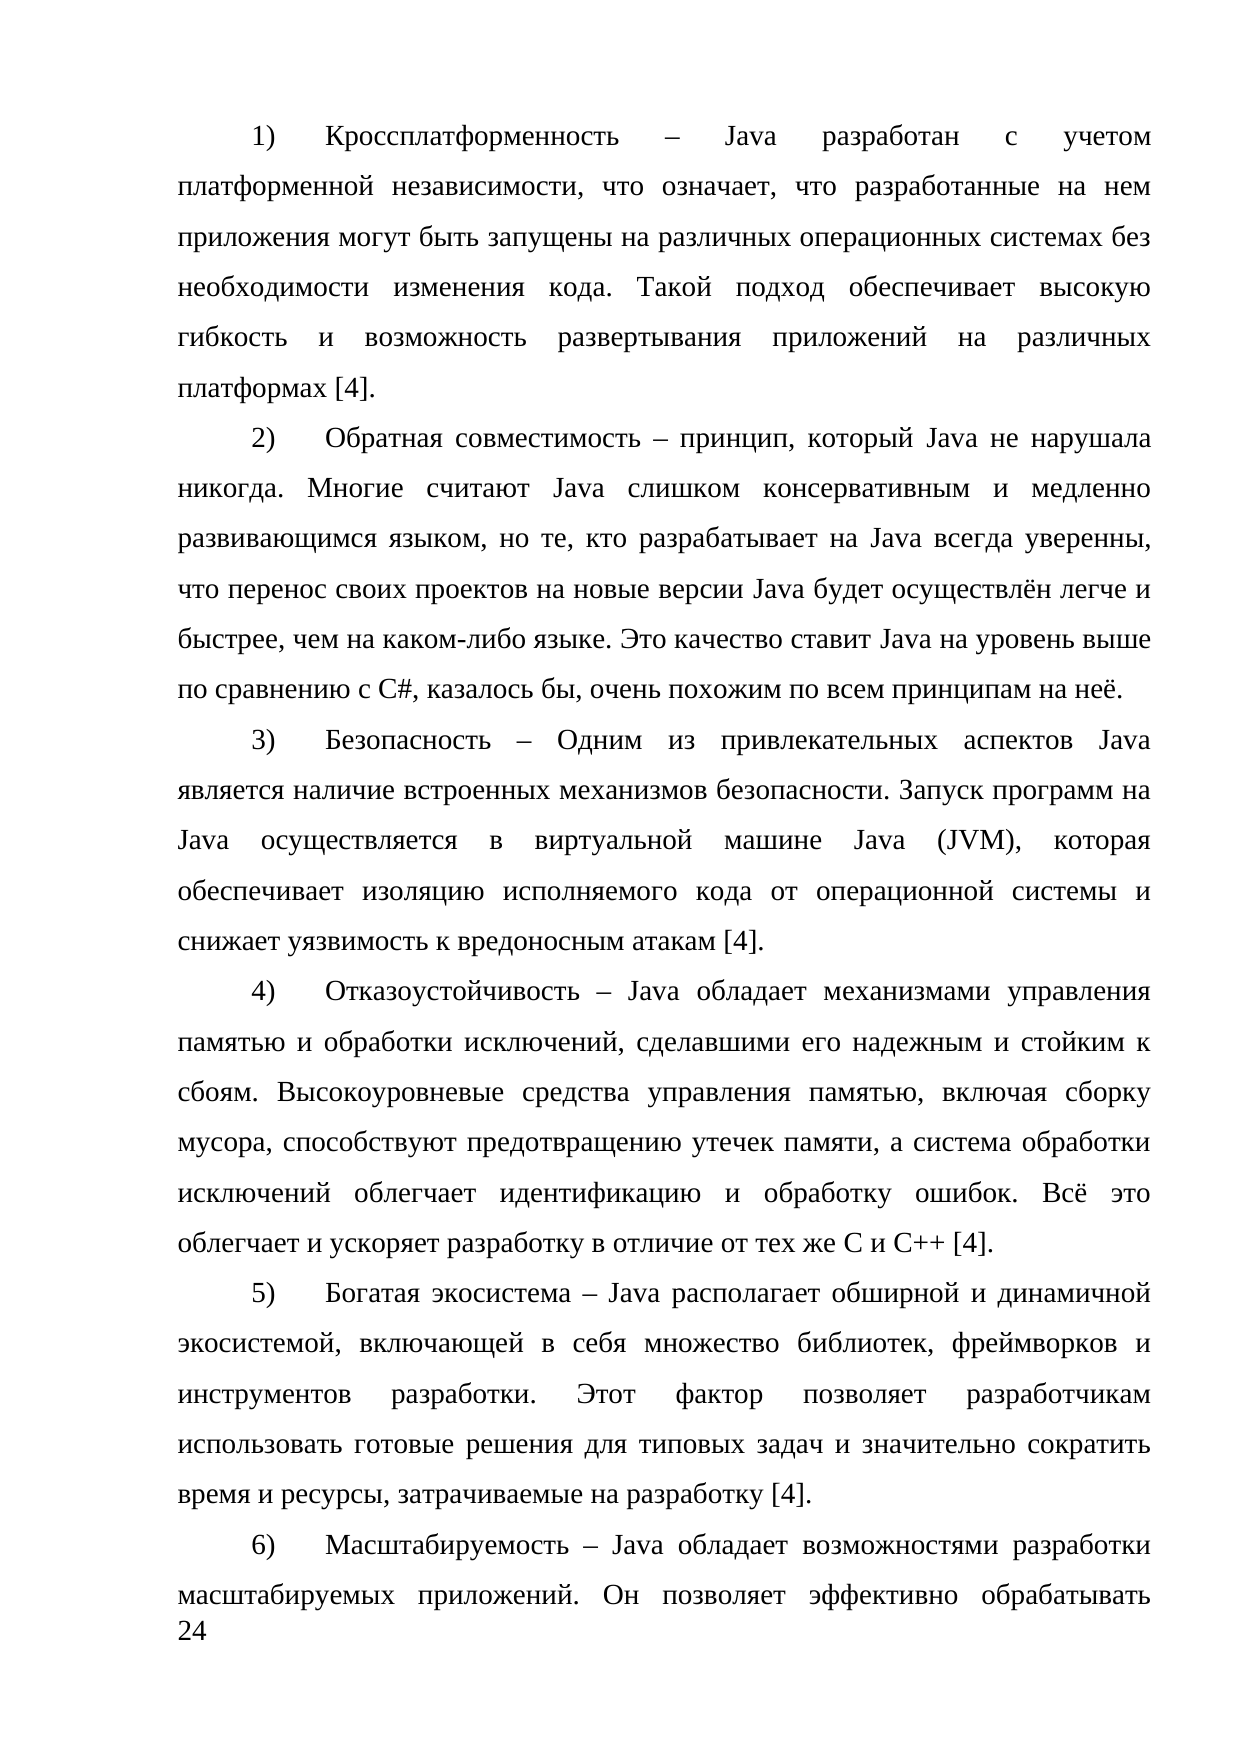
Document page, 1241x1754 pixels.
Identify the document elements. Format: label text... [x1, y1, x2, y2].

list Богатая экосистема – Java располагает обширной и динамичной экосистемой, включающей в себя множество библиотек, фреймворков и инструментов разработки. Этот фактор позволяет разработчикам использовать готовые решения для типовых задач и значительно сократить время и ресурсы, затрачиваемые на разработку [4]. [177, 1275, 1152, 1510]
list Отказоустойчивость – Java обладает механизмами управления памятью и обработки исключений, сделавшими его надежным и стойким к сбоям. Высокоуровневые средства управления памятью, включая сборку мусора, способствуют предотвращению утечек памяти, а система обработки исключений облегчает идентификацию и обработку ошибок. Всё это облегчает и ускоряет разработку в отличие от тех же C и С++ [4]. [177, 973, 1152, 1258]
list Кроссплатформенность – Java разработан с учетом платформенной независимости, что означает, что разработанные на нем приложения могут быть запущены на различных операционных системах без необходимости изменения кода. Такой подход обеспечивает высокую гибкость и возможность развертывания приложений на различных платформах [4]. [177, 118, 1152, 403]
list Безопасность – Одним из привлекательных аспектов Java является наличие встроенных механизмов безопасности. Запуск программ на Java осуществляется в виртуальной машине Java (JVM), которая обеспечивает изоляцию исполняемого кода от операционной системы и снижает уязвимость к вредоносным атакам [4]. [177, 722, 1152, 957]
list Обратная совместимость – принцип, который Java не нарушала никогда. Многие считают Java слишком консервативным и медленно развивающимся языком, но те, кто разрабатывает на Java всегда уверенны, что перенос своих проектов на новые версии Java будет осуществлён легче и быстрее, чем на каком-либо языке. Это качество ставит Java на уровень выше по сравнению с С#, казалось бы, очень похожим по всем принципам на неё. [177, 420, 1152, 705]
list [177, 1527, 1152, 1611]
